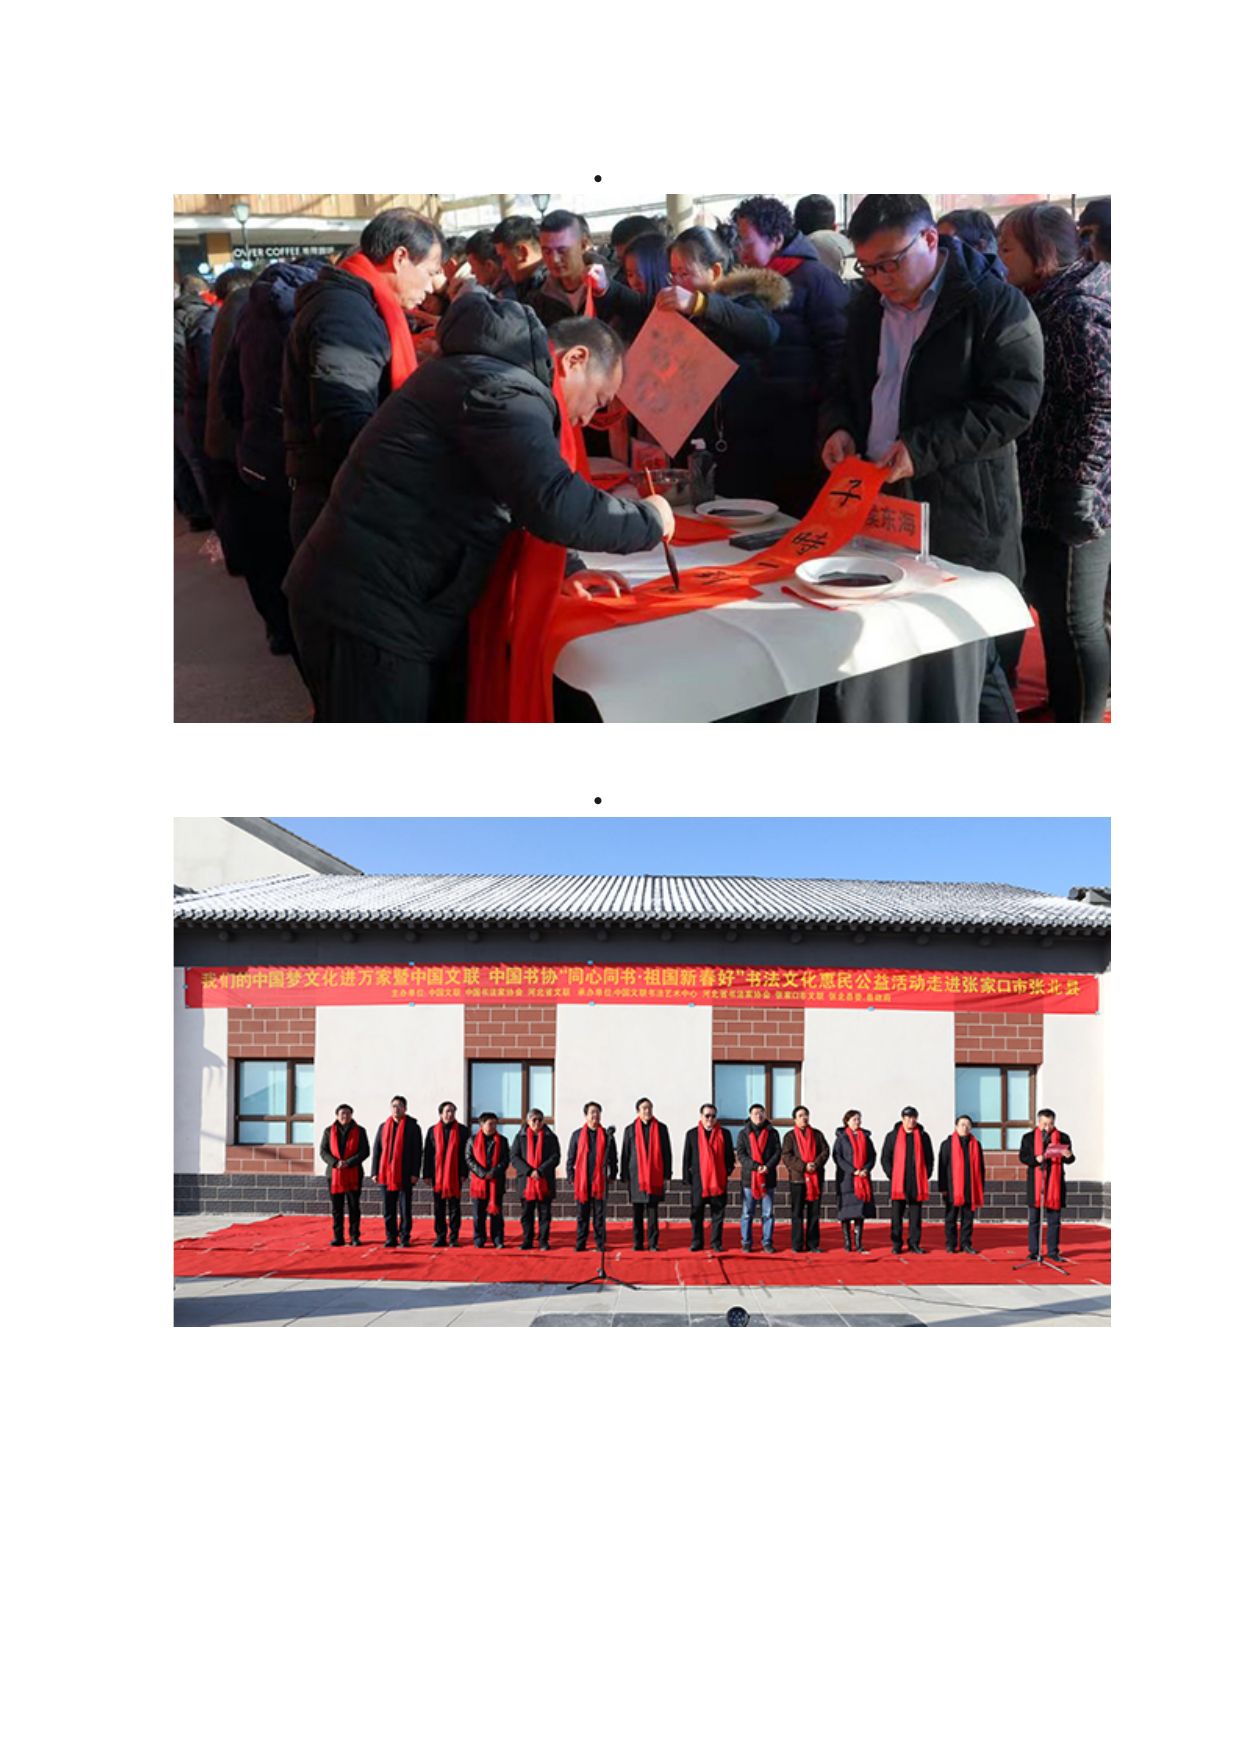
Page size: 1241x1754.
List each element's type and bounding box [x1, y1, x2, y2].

picture [173, 817, 1111, 1327]
picture [173, 194, 1111, 723]
